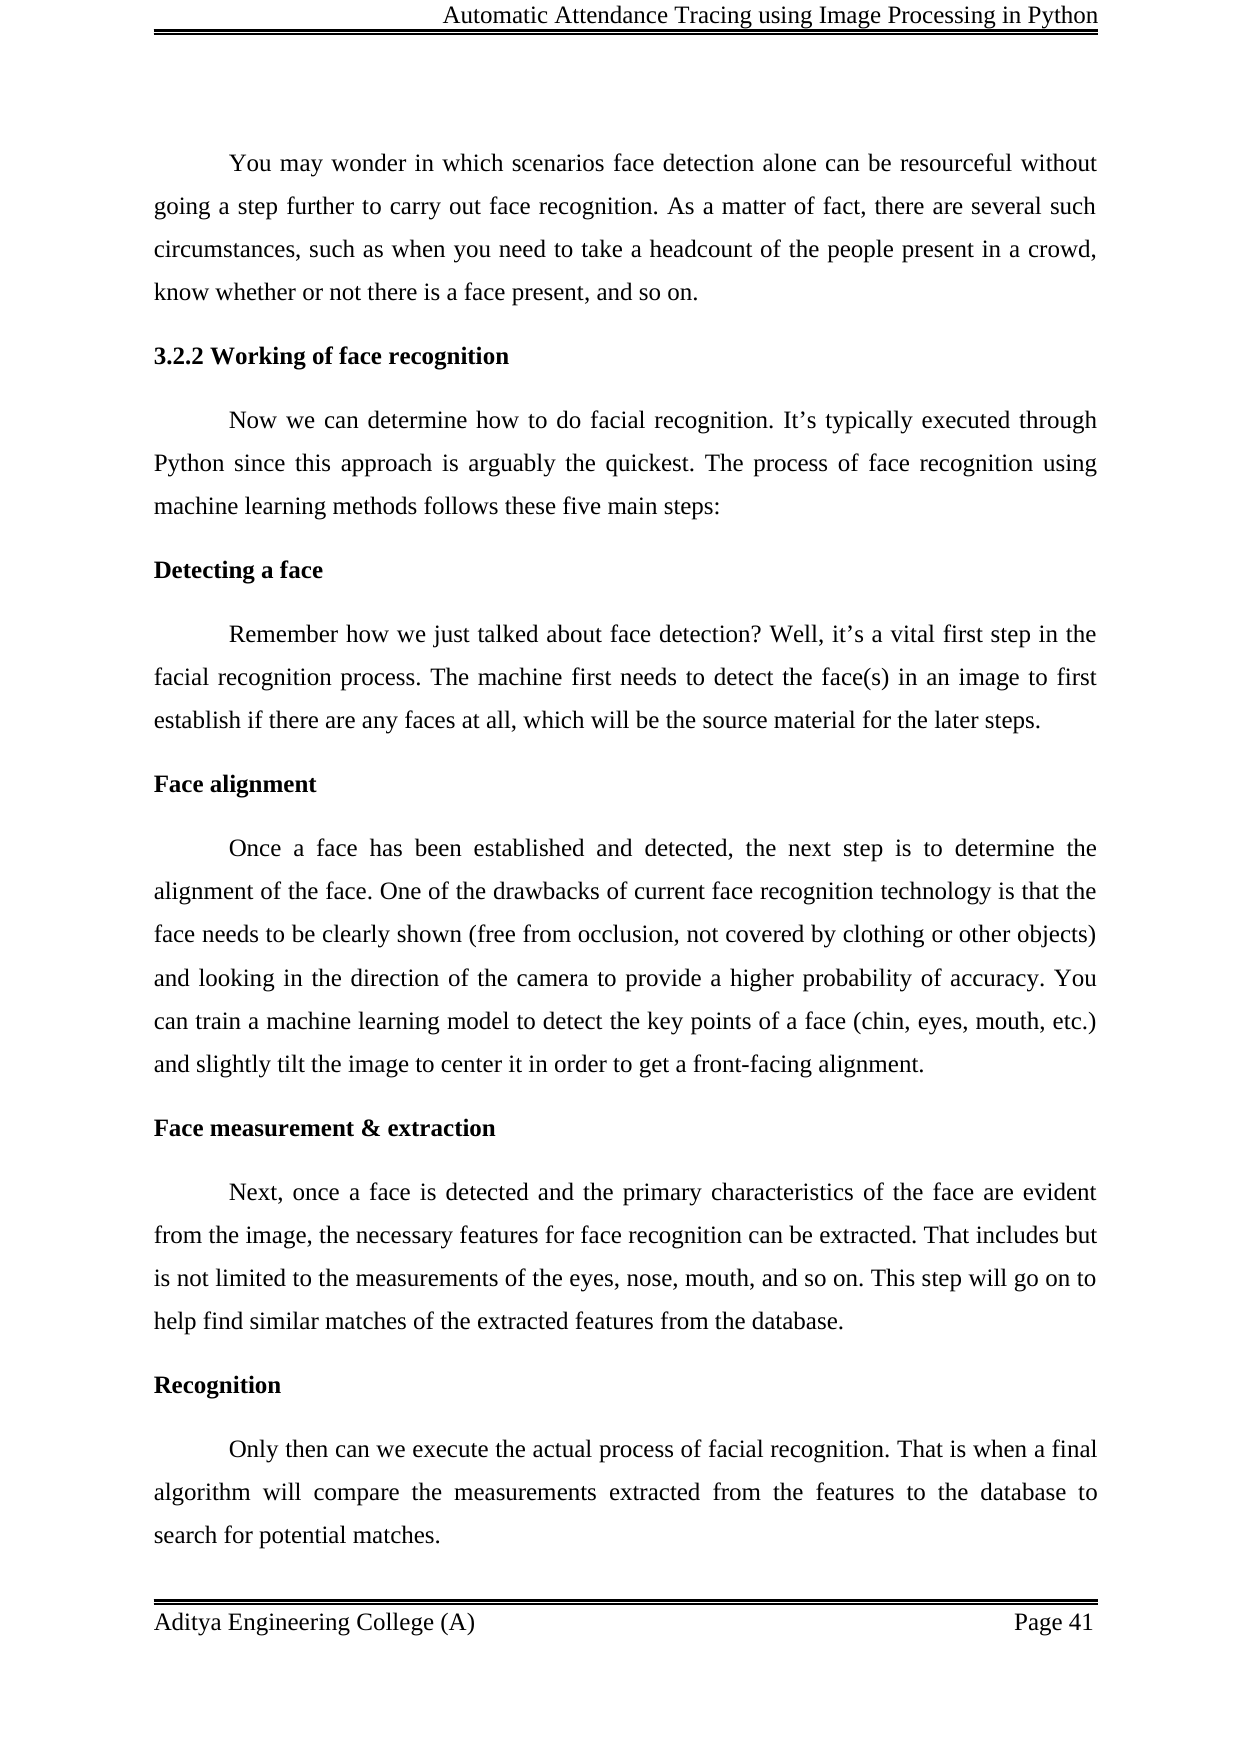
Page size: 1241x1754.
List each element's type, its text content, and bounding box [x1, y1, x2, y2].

text Next, once a face is detected and the primary characteristics of the face are evident from the image, the necessary features for face recognition can be extracted. That includes but is not limited to the measurements of the eyes, nose, mouth, and so on. This step will go on to help find similar matches of the extracted features from the database. [153, 1177, 1098, 1335]
text You may wonder in which scenarios face detection alone can be resourceful without going a step further to carry out face recognition. As a matter of fact, there are several such circumstances, such as when you need to take a headcount of the people present in a crowd, know whether or not there is a face present, and so on. [153, 148, 1098, 306]
text Only then can we execute the actual process of facial recognition. That is when a final algorithm will compare the measurements extracted from the features to the database to search for potential matches. [153, 1434, 1098, 1549]
text Face alignment [153, 769, 1098, 798]
text Recognition [153, 1370, 1098, 1399]
text Detecting a face [153, 555, 1098, 584]
text 3.2.2 Working of face recognition [153, 341, 1098, 370]
text Now we can determine how to do facial recognition. It’s typically executed through Python since this approach is arguably the quickest. The process of face recognition using machine learning methods follows these five main steps: [153, 405, 1098, 520]
text Once a face has been established and detected, the next step is to determine the alignment of the face. One of the drawbacks of current face recognition technology is that the face needs to be clearly shown (free from occlusion, not covered by clothing or other objects) and looking in the direction of the camera to provide a higher probability of accuracy. You can train a machine learning model to detect the key points of a face (chin, eyes, mouth, etc.) and slightly tilt the image to center it in order to get a front-facing alignment. [153, 833, 1098, 1078]
text Face measurement & extraction [153, 1113, 1098, 1142]
text Remember how we just talked about face detection? Well, it’s a vital first step in the facial recognition process. The machine first needs to detect the face(s) in an image to first establish if there are any faces at all, which will be the source material for the later steps. [153, 619, 1098, 734]
